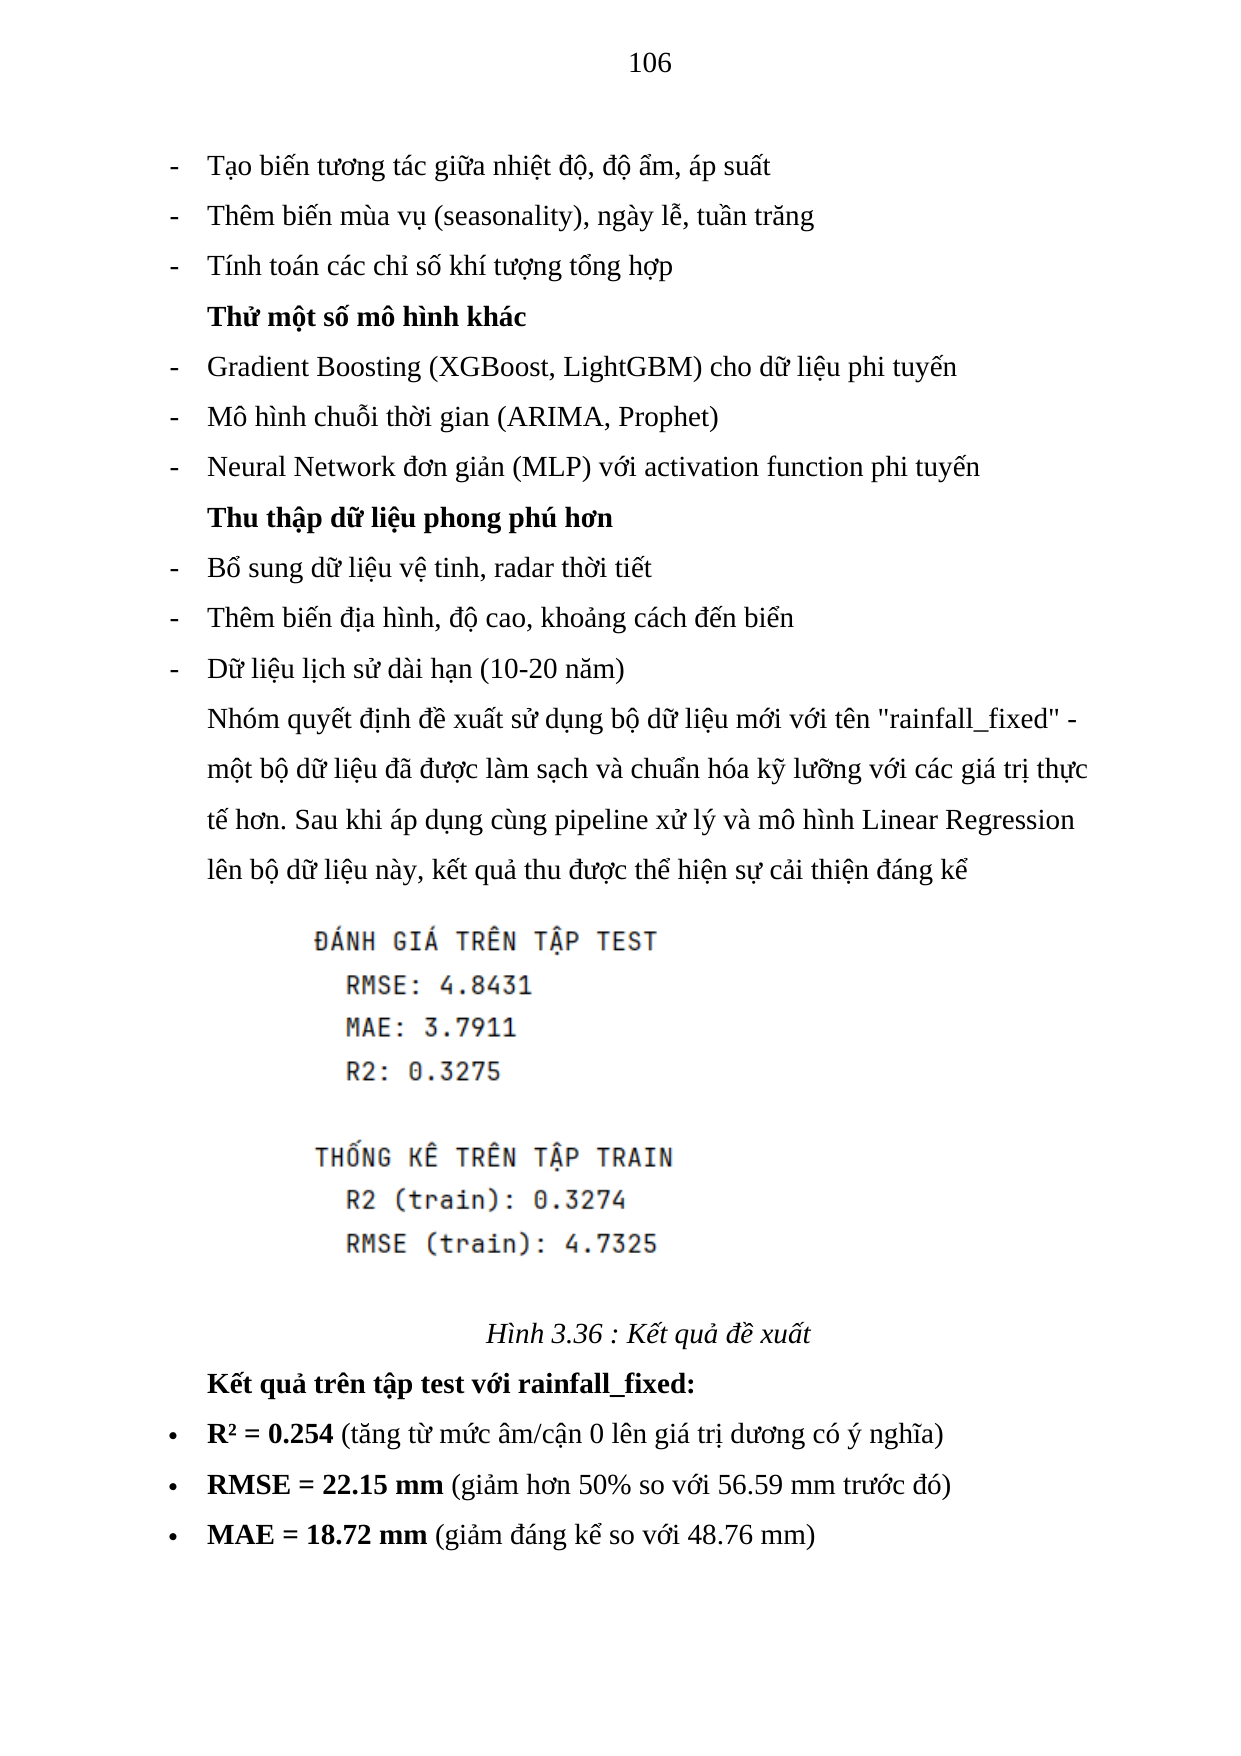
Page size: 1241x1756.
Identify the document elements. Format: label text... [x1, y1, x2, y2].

list Neural Network đơn giản (MLP) với activation function phi tuyến [169, 449, 1092, 483]
list Dữ liệu lịch sử dài hạn (10-20 năm) [169, 651, 1092, 684]
list Tạo biến tương tác giữa nhiệt độ, độ ẩm, áp suất [169, 148, 1092, 181]
list Gradient Boosting (XGBoost, LightGBM) cho dữ liệu phi tuyến [169, 349, 1092, 382]
picture [291, 902, 1009, 1300]
list MAE = 18.72 mm (giảm đáng kể so với 48.76 mm) [169, 1517, 1092, 1551]
text Kết quả trên tập test với rainfall_fixed: [207, 1366, 1092, 1400]
list Tính toán các chỉ số khí tượng tổng hợp [169, 248, 1092, 282]
text Thu thập dữ liệu phong phú hơn [207, 500, 1092, 533]
list Bổ sung dữ liệu vệ tinh, radar thời tiết [169, 550, 1092, 584]
list Thêm biến địa hình, độ cao, khoảng cách đến biển [169, 601, 1092, 634]
list Thêm biến mùa vụ (seasonality), ngày lễ, tuần trăng [169, 198, 1092, 232]
text Thử một số mô hình khác [207, 299, 1092, 332]
text Hình 3.36 : Kết quả đề xuất [207, 1316, 1092, 1349]
list RMSE = 22.15 mm (giảm hơn 50% so với 56.59 mm trước đó) [169, 1467, 1092, 1501]
list Mô hình chuỗi thời gian (ARIMA, Prophet) [169, 399, 1092, 433]
list R² = 0.254 (tăng từ mức âm/cận 0 lên giá trị dương có ý nghĩa) [169, 1417, 1092, 1450]
list Nhóm quyết định đề xuất sử dụng bộ dữ liệu mới với tên "rainfall_fixed" - một bộ dữ liệu đã được làm sạch và chuẩn hóa kỹ lưỡng với các giá trị thực tế hơn. Sau khi áp dụng cùng pipeline xử lý và mô hình Linear Regression lên bộ dữ liệu này, kết quả thu được thể hiện sự cải thiện đáng kể [207, 701, 1092, 886]
